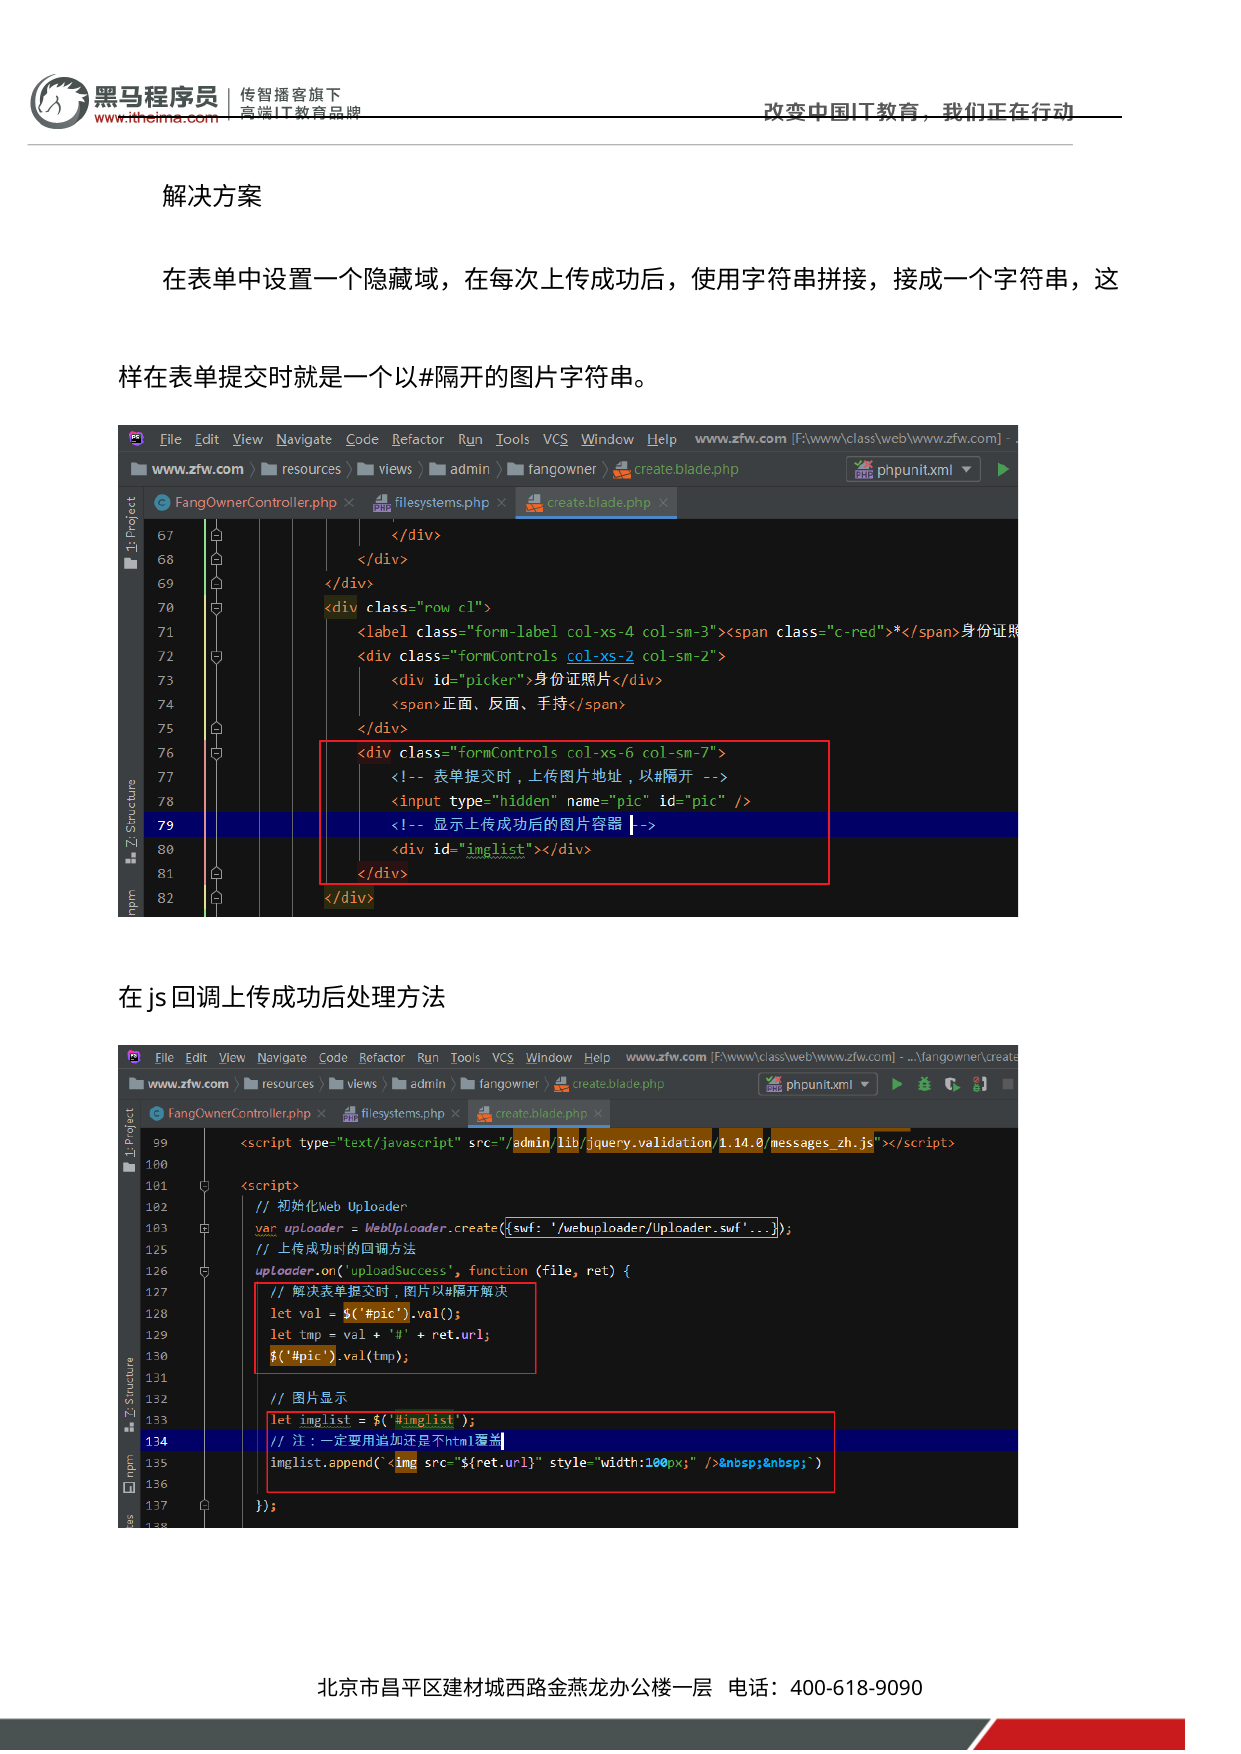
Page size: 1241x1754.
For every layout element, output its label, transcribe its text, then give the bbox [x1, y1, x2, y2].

text 解决方案 [118, 162, 1122, 227]
picture [118, 1045, 1019, 1528]
picture [118, 425, 1019, 917]
text 在js回调上传成功后处理方法 [118, 963, 1122, 1028]
picture [0, 3, 1176, 153]
text 在表单中设置一个隐藏域，在每次上传成功后，使用字符串拼接，接成一个字符串，这样在表单提交时就是一个以#隔开的图片字符串。 [118, 245, 1122, 408]
picture [0, 1659, 1186, 1750]
